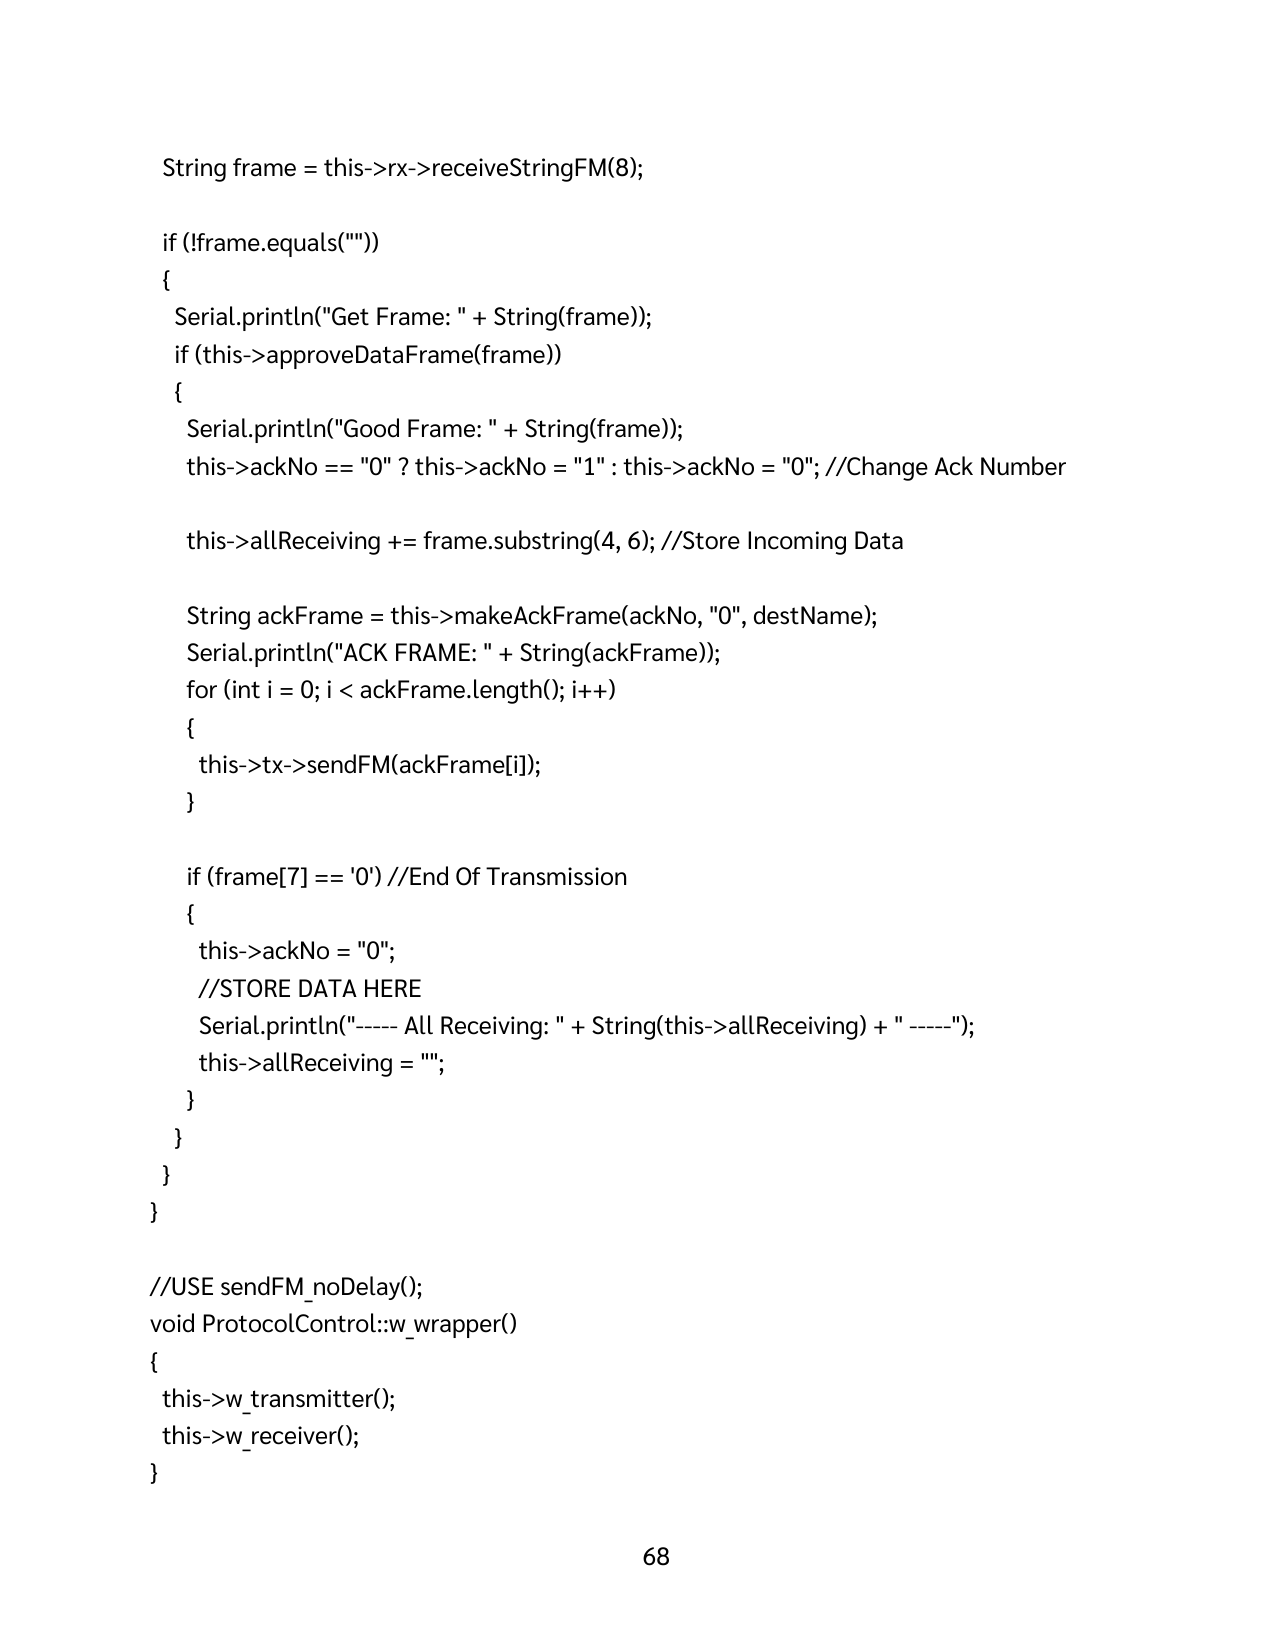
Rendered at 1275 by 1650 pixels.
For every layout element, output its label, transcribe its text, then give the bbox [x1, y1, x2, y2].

text this->w_transmitter(); [150, 1381, 1125, 1413]
text this->allReceiving += frame.substring(4, 6); //Store Incoming Data [150, 523, 1125, 555]
text } [150, 1082, 1125, 1115]
text Serial.println("----- All Receiving: " + String(this->allReceiving) + " -----"); [150, 1008, 1125, 1040]
text { [150, 896, 1125, 928]
text if (frame[7] == '0') //End Of Transmission [150, 858, 1125, 891]
text Serial.println("ACK FRAME: " + String(ackFrame)); [150, 635, 1125, 667]
text String frame = this->rx->receiveStringFM(8); [150, 150, 1125, 182]
text //USE sendFM_noDelay(); [150, 1269, 1125, 1301]
text this->ackNo = "0"; [150, 933, 1125, 966]
text //STORE DATA HERE [150, 970, 1125, 1003]
text this->w_receiver(); [150, 1418, 1125, 1450]
text { [150, 709, 1125, 742]
text for (int i = 0; i < ackFrame.length(); i++) [150, 672, 1125, 704]
text } [150, 1157, 1125, 1189]
text this->allReceiving = ""; [150, 1045, 1125, 1077]
text } [150, 784, 1125, 816]
text this->tx->sendFM(ackFrame[i]); [150, 747, 1125, 779]
text } [150, 1119, 1125, 1152]
text Serial.println("Get Frame: " + String(frame)); [150, 299, 1125, 332]
text } [150, 1194, 1125, 1227]
text { [150, 262, 1125, 294]
text String ackFrame = this->makeAckFrame(ackNo, "0", destName); [150, 597, 1125, 630]
text { [150, 1343, 1125, 1376]
text void ProtocolControl::w_wrapper() [150, 1306, 1125, 1338]
text Serial.println("Good Frame: " + String(frame)); [150, 411, 1125, 443]
text this->ackNo == "0" ? this->ackNo = "1" : this->ackNo = "0"; //Change Ack Number [150, 448, 1125, 481]
text if (this->approveDataFrame(frame)) [150, 336, 1125, 369]
text } [150, 1455, 1125, 1488]
text if (!frame.equals("")) [150, 224, 1125, 257]
text { [150, 374, 1125, 406]
